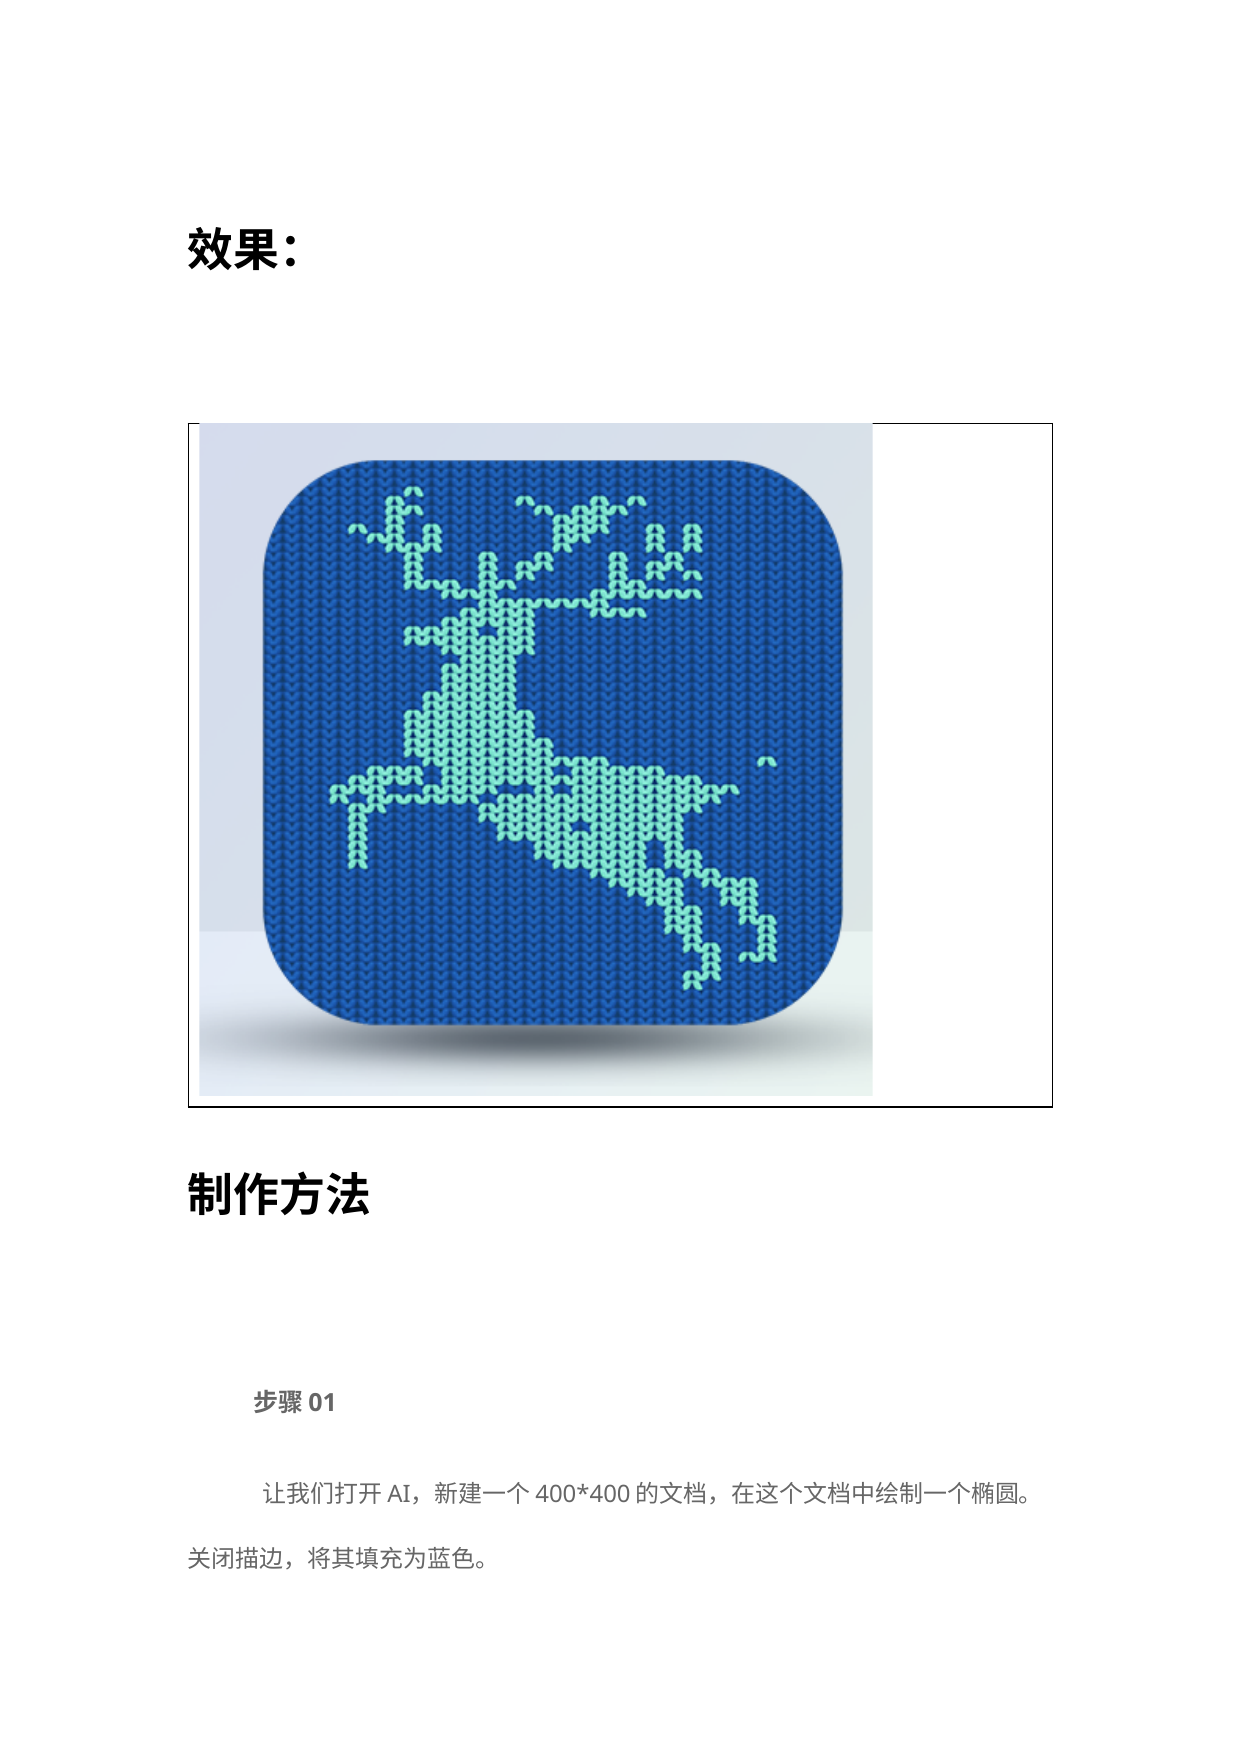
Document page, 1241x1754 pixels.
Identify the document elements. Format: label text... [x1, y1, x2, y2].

subtitle 效果： [187, 197, 1053, 295]
picture [199, 423, 873, 1096]
subtitle 制作方法 [187, 1143, 1053, 1240]
text 让我们打开AI，新建一个400*400的文档，在这个文档中绘制一个椭圆。关闭描边，将其填充为蓝色。 [187, 1460, 1053, 1590]
table_header [189, 424, 1052, 1106]
subtitle 步骤01 [187, 1368, 1053, 1433]
